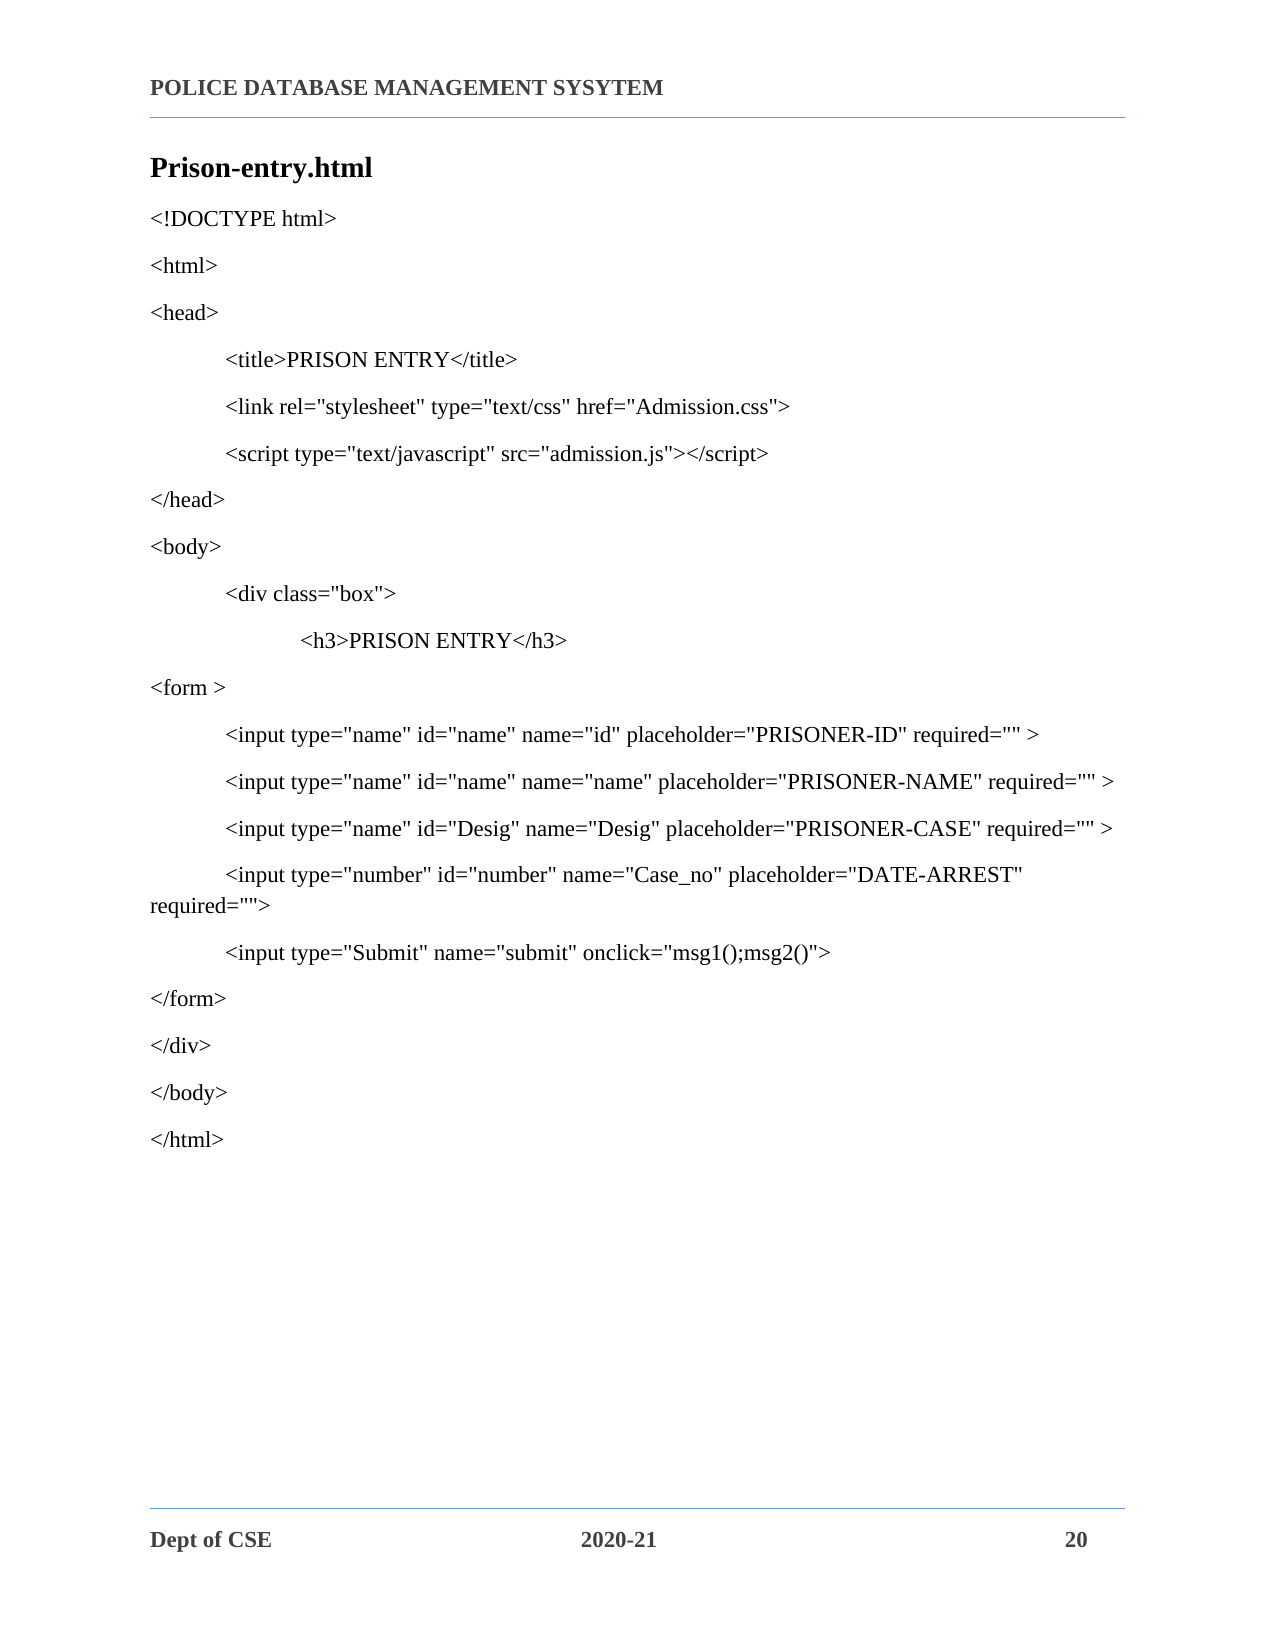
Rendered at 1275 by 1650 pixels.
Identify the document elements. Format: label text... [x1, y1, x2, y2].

text <link rel="stylesheet" type="text/css" href="Admission.css"> [150, 393, 1125, 419]
text <input type="Submit" name="submit" onclick="msg1();msg2()"> [150, 938, 1125, 965]
text </html> [150, 1126, 1125, 1152]
text <title>PRISON ENTRY</title> [150, 346, 1125, 372]
text <head> [150, 299, 1125, 325]
text </div> [150, 1032, 1125, 1059]
text </form> [150, 985, 1125, 1012]
text <!DOCTYPE html> [150, 205, 1125, 232]
text <input type="number" id="number" name="Case_no" placeholder="DATE-ARREST" required=""> [150, 861, 1125, 918]
text <input type="name" id="name" name="id" placeholder="PRISONER-ID" required="" > [150, 721, 1125, 747]
text Prison-entry.html [150, 150, 1125, 183]
text </head> [150, 486, 1125, 513]
text <form > [150, 674, 1125, 700]
text <h3>PRISON ENTRY</h3> [150, 627, 1125, 653]
text <script type="text/javascript" src="admission.js"></script> [150, 439, 1125, 466]
text <body> [150, 533, 1125, 560]
text <input type="name" id="Desig" name="Desig" placeholder="PRISONER-CASE" required="" > [150, 814, 1125, 841]
text <html> [150, 252, 1125, 278]
text <div class="box"> [150, 580, 1125, 607]
text </body> [150, 1079, 1125, 1106]
text <input type="name" id="name" name="name" placeholder="PRISONER-NAME" required="" > [150, 768, 1125, 794]
